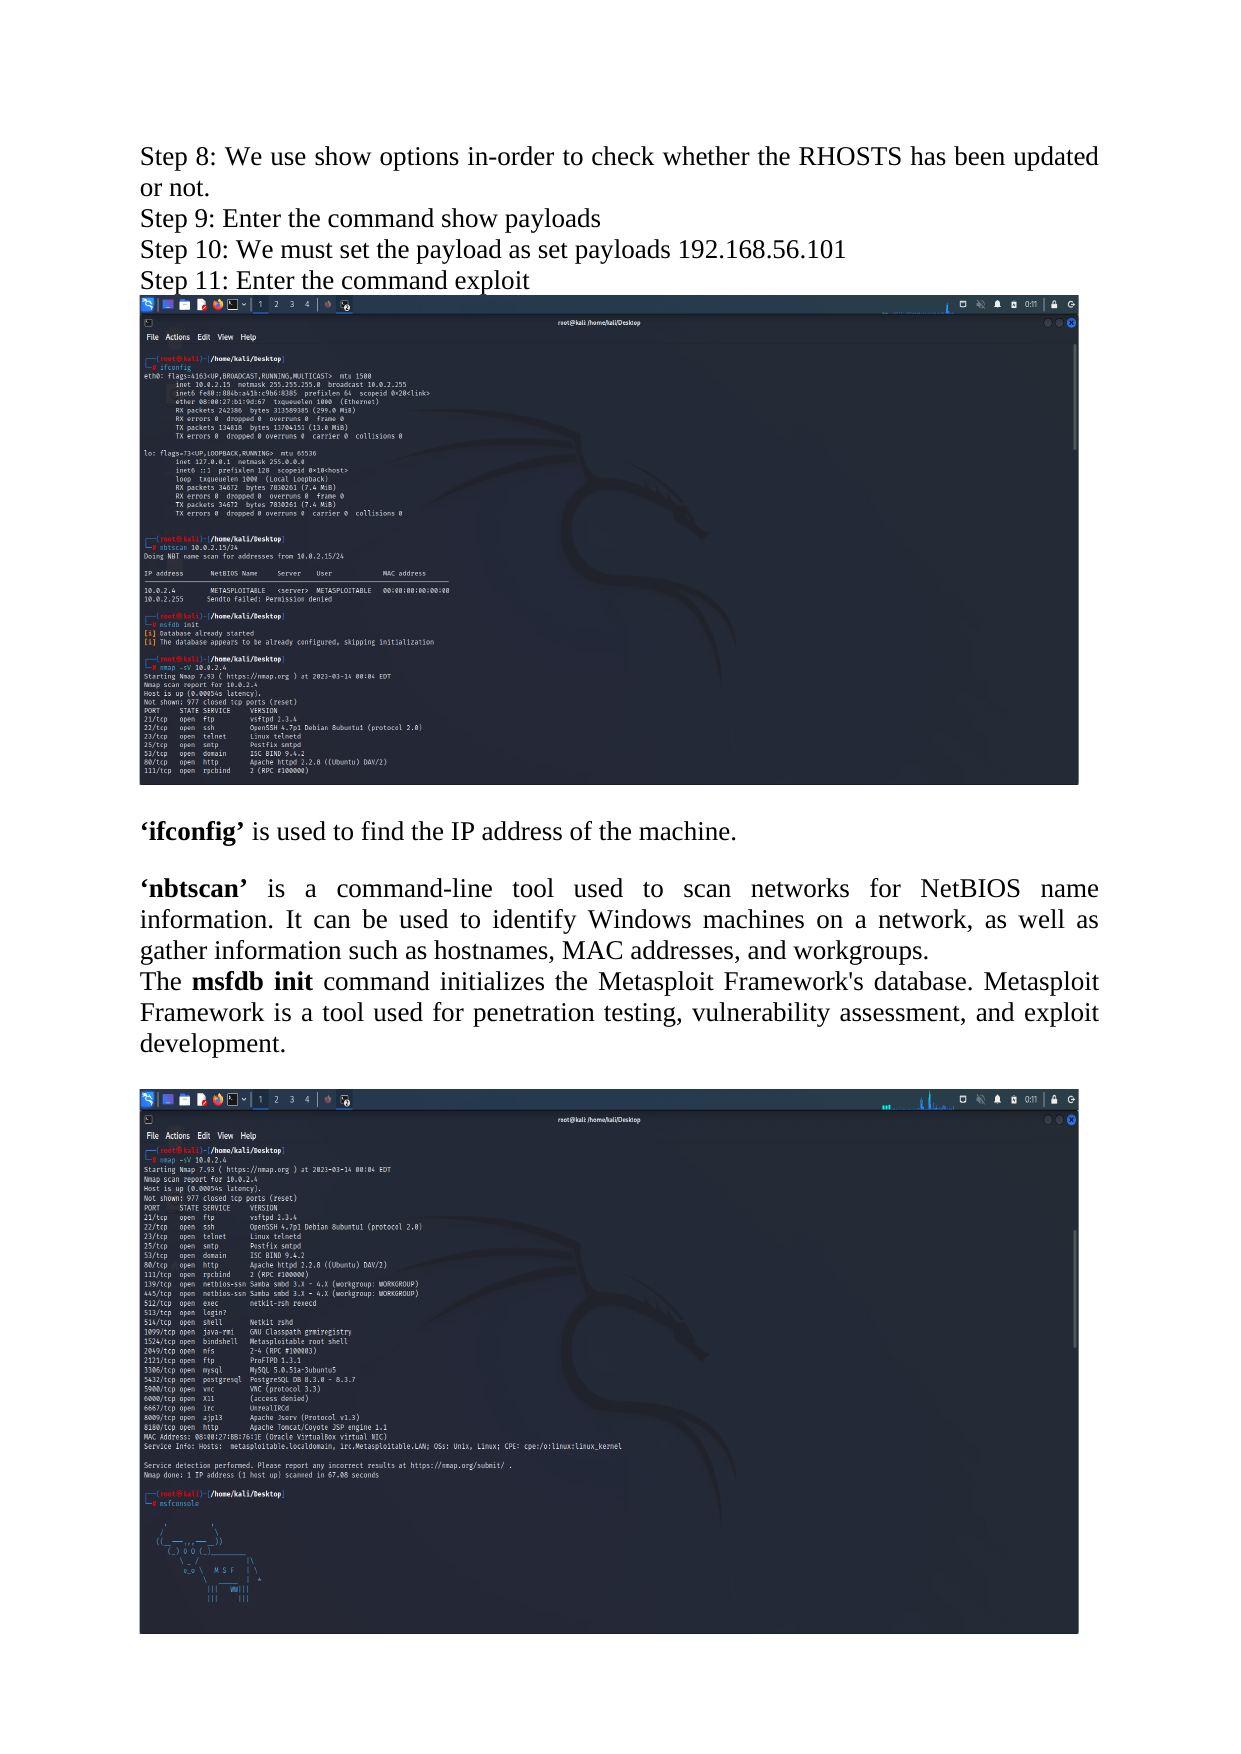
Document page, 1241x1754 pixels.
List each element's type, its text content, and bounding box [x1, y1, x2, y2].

picture [139, 1089, 1079, 1634]
picture [139, 295, 1079, 785]
text Step 11: Enter the command exploit [139, 264, 1101, 295]
text Step 10: We must set the payload as set payloads 192.168.56.101 [139, 233, 1101, 264]
text ‘nbtscan’ is a command-line tool used to scan networks for NetBIOS name information. It can be used to identify Windows machines on a network, as well as gather information such as hostnames, MAC addresses, and workgroups. [139, 872, 1101, 965]
text ‘ifconfig’ is used to find the IP address of the machine. [139, 816, 1101, 847]
text Step 9: Enter the command show payloads [139, 202, 1101, 233]
text Step 8: We use show options in-order to check whether the RHOSTS has been updated or not. [139, 139, 1101, 202]
text The msfdb init command initializes the Metasploit Framework's database. Metasploit Framework is a tool used for penetration testing, vulnerability assessment, and exploit development. [139, 965, 1101, 1058]
